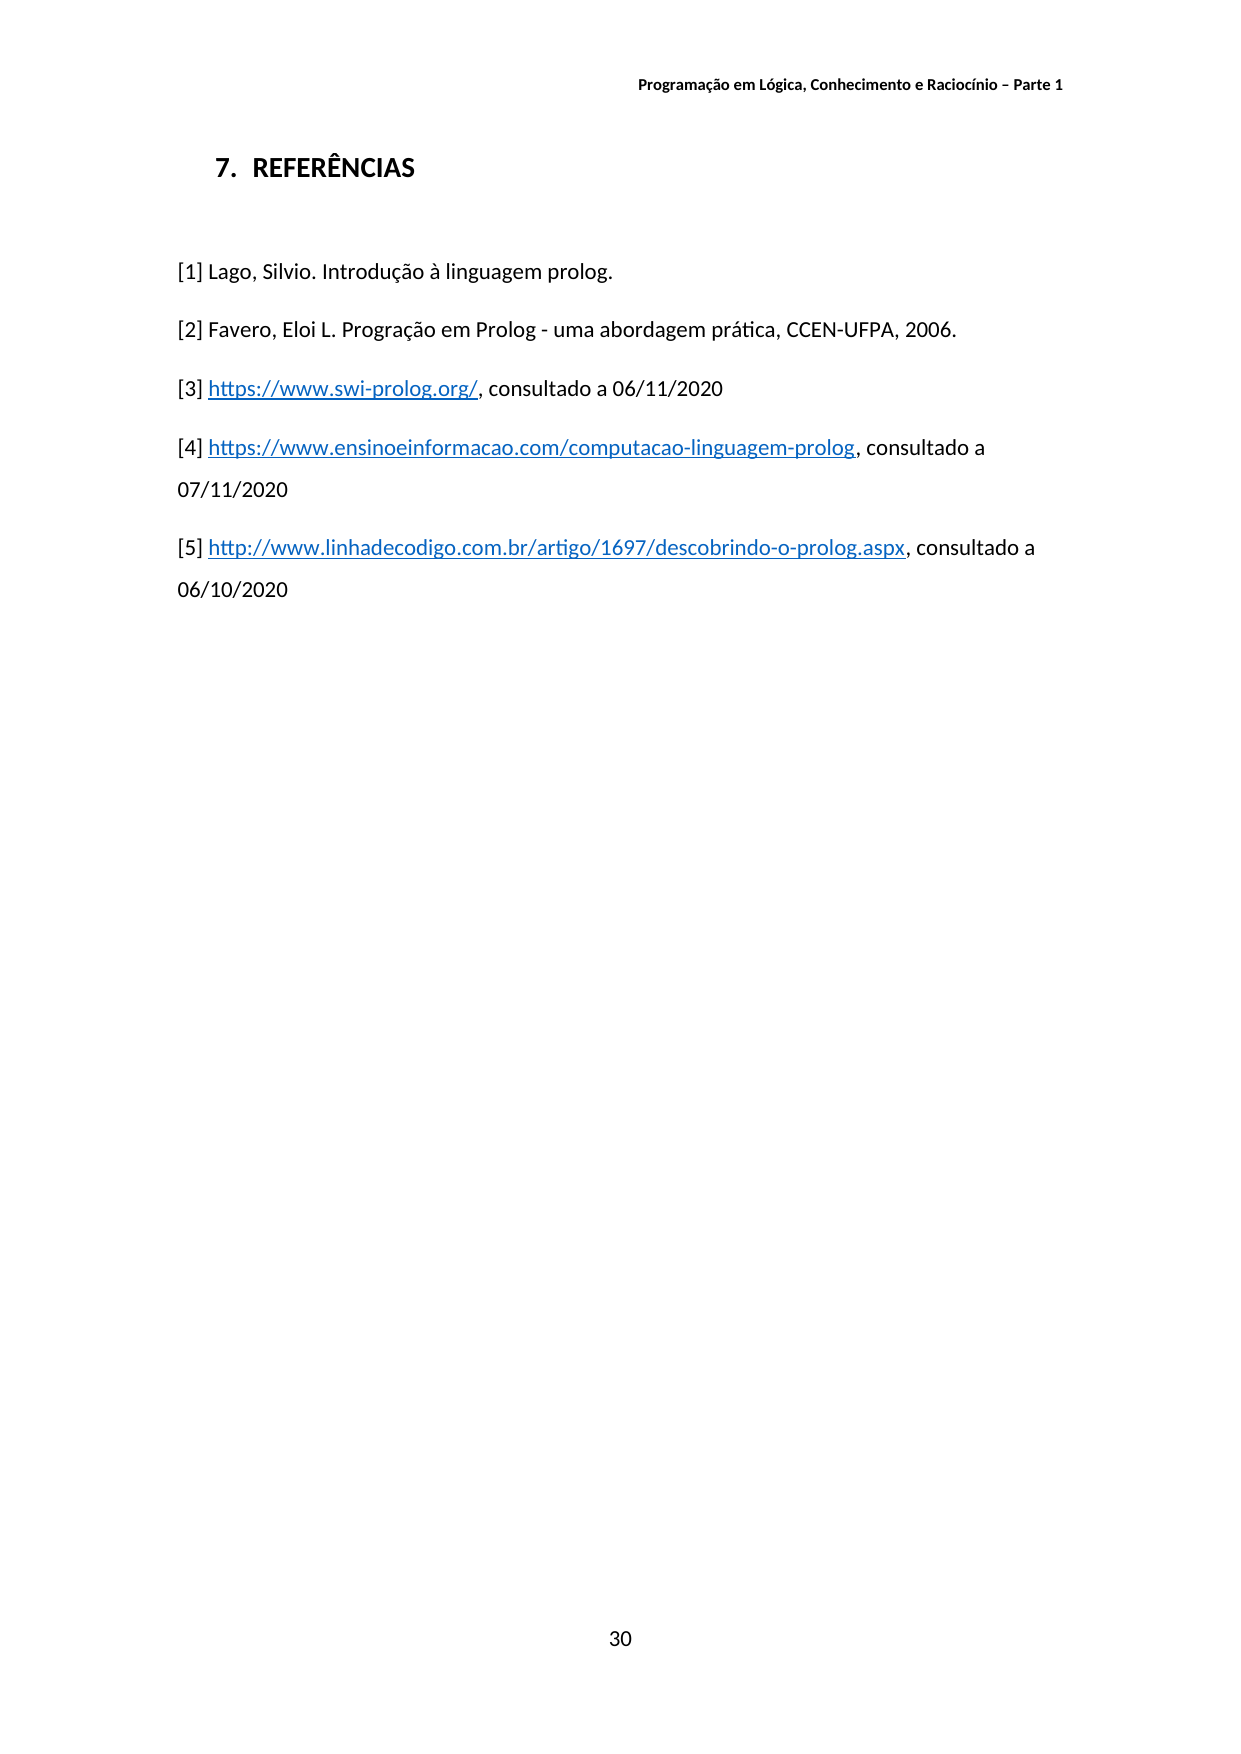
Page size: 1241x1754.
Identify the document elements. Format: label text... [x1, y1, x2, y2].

text [3] https://www.swi-prolog.org/, consultado a 06/11/2020 [177, 374, 1063, 402]
text [1] Lago, Silvio. Introdução à linguagem prolog. [177, 257, 1063, 285]
text [2] Favero, Eloi L. Progração em Prolog - uma abordagem prática, CCEN-UFPA, 2006. [177, 316, 1063, 344]
text [4] https://www.ensinoeinformacao.com/computacao-linguagem-prolog, consultado a 07/11/2020 [177, 433, 1063, 503]
text [5] http://www.linhadecodigo.com.br/artigo/1697/descobrindo-o-prolog.aspx, consultado a 06/10/2020 [177, 533, 1063, 603]
list REFERÊNCIAS [215, 149, 1063, 184]
